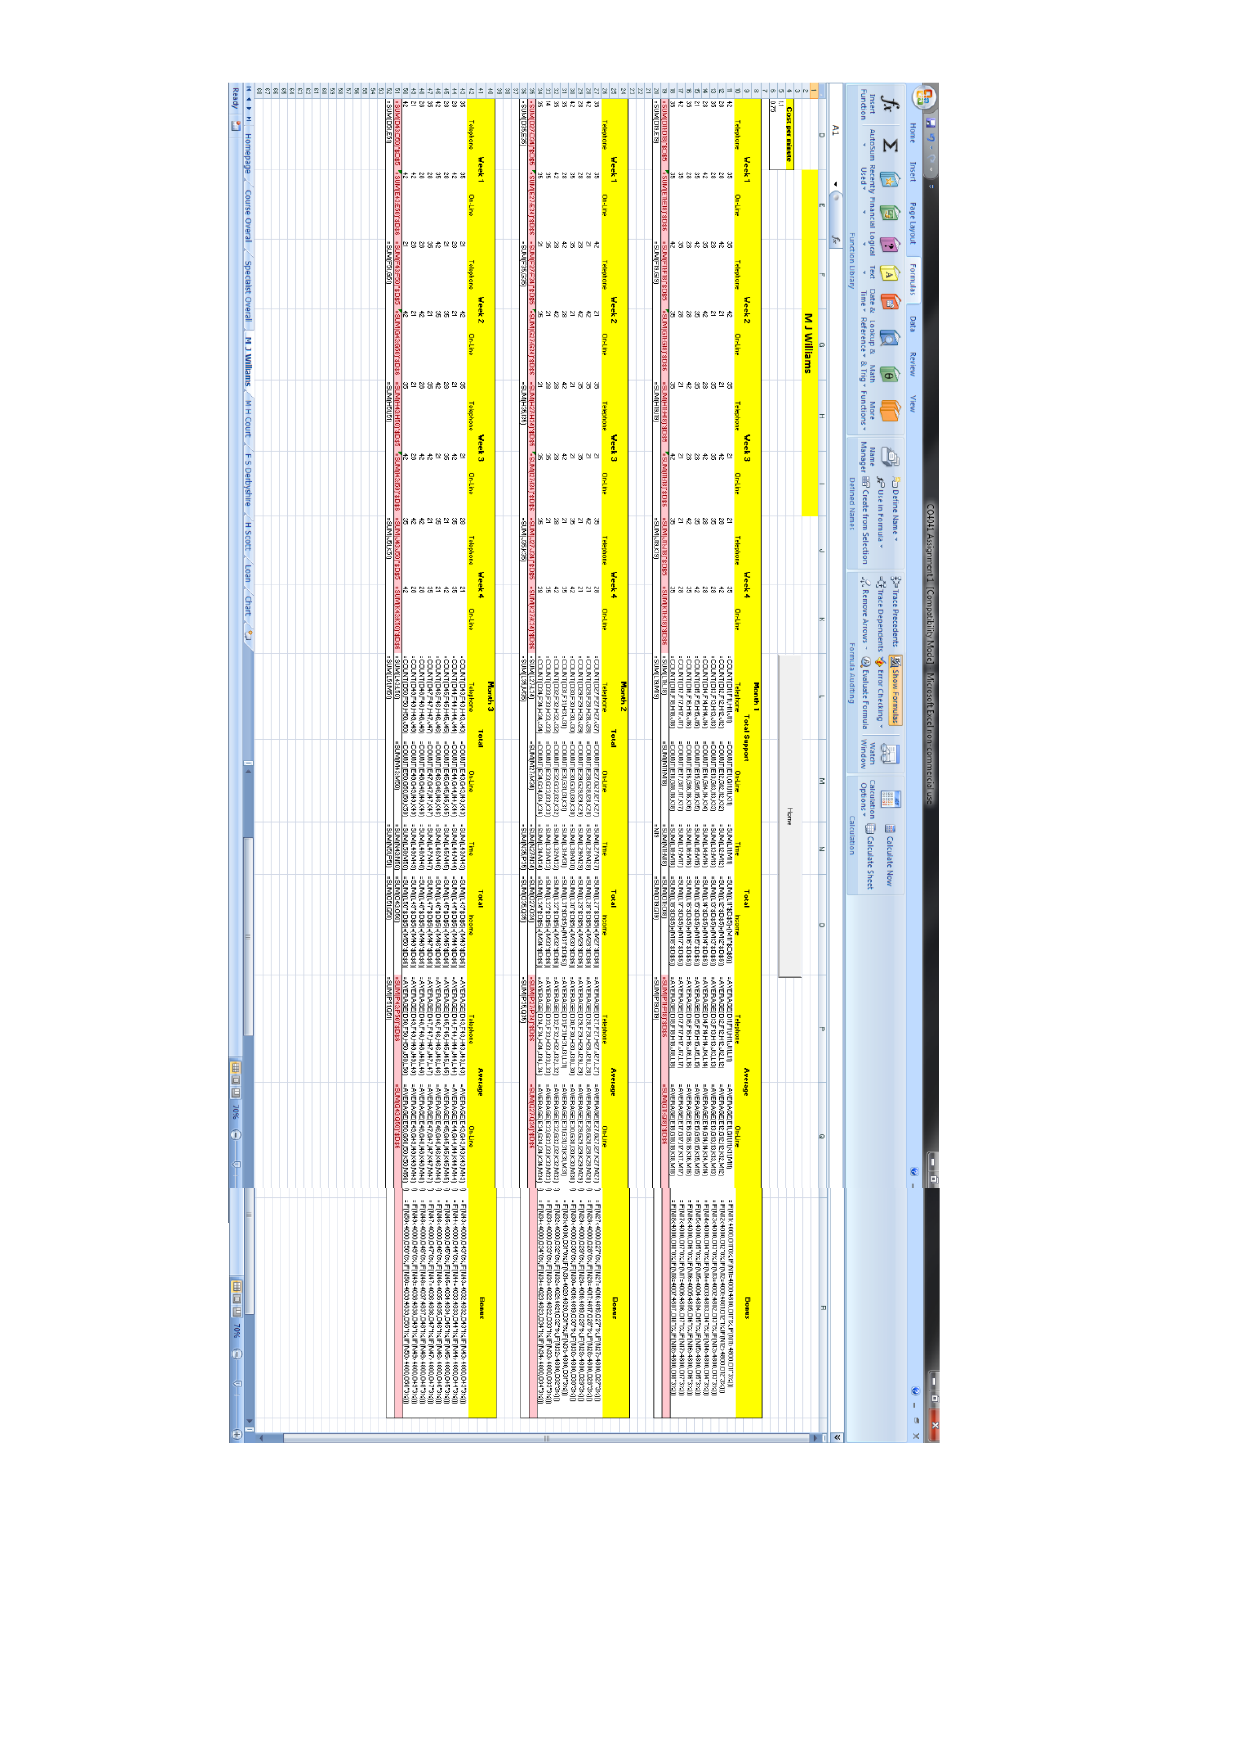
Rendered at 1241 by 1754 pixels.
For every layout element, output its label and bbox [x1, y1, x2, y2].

picture [228, 84, 940, 1443]
